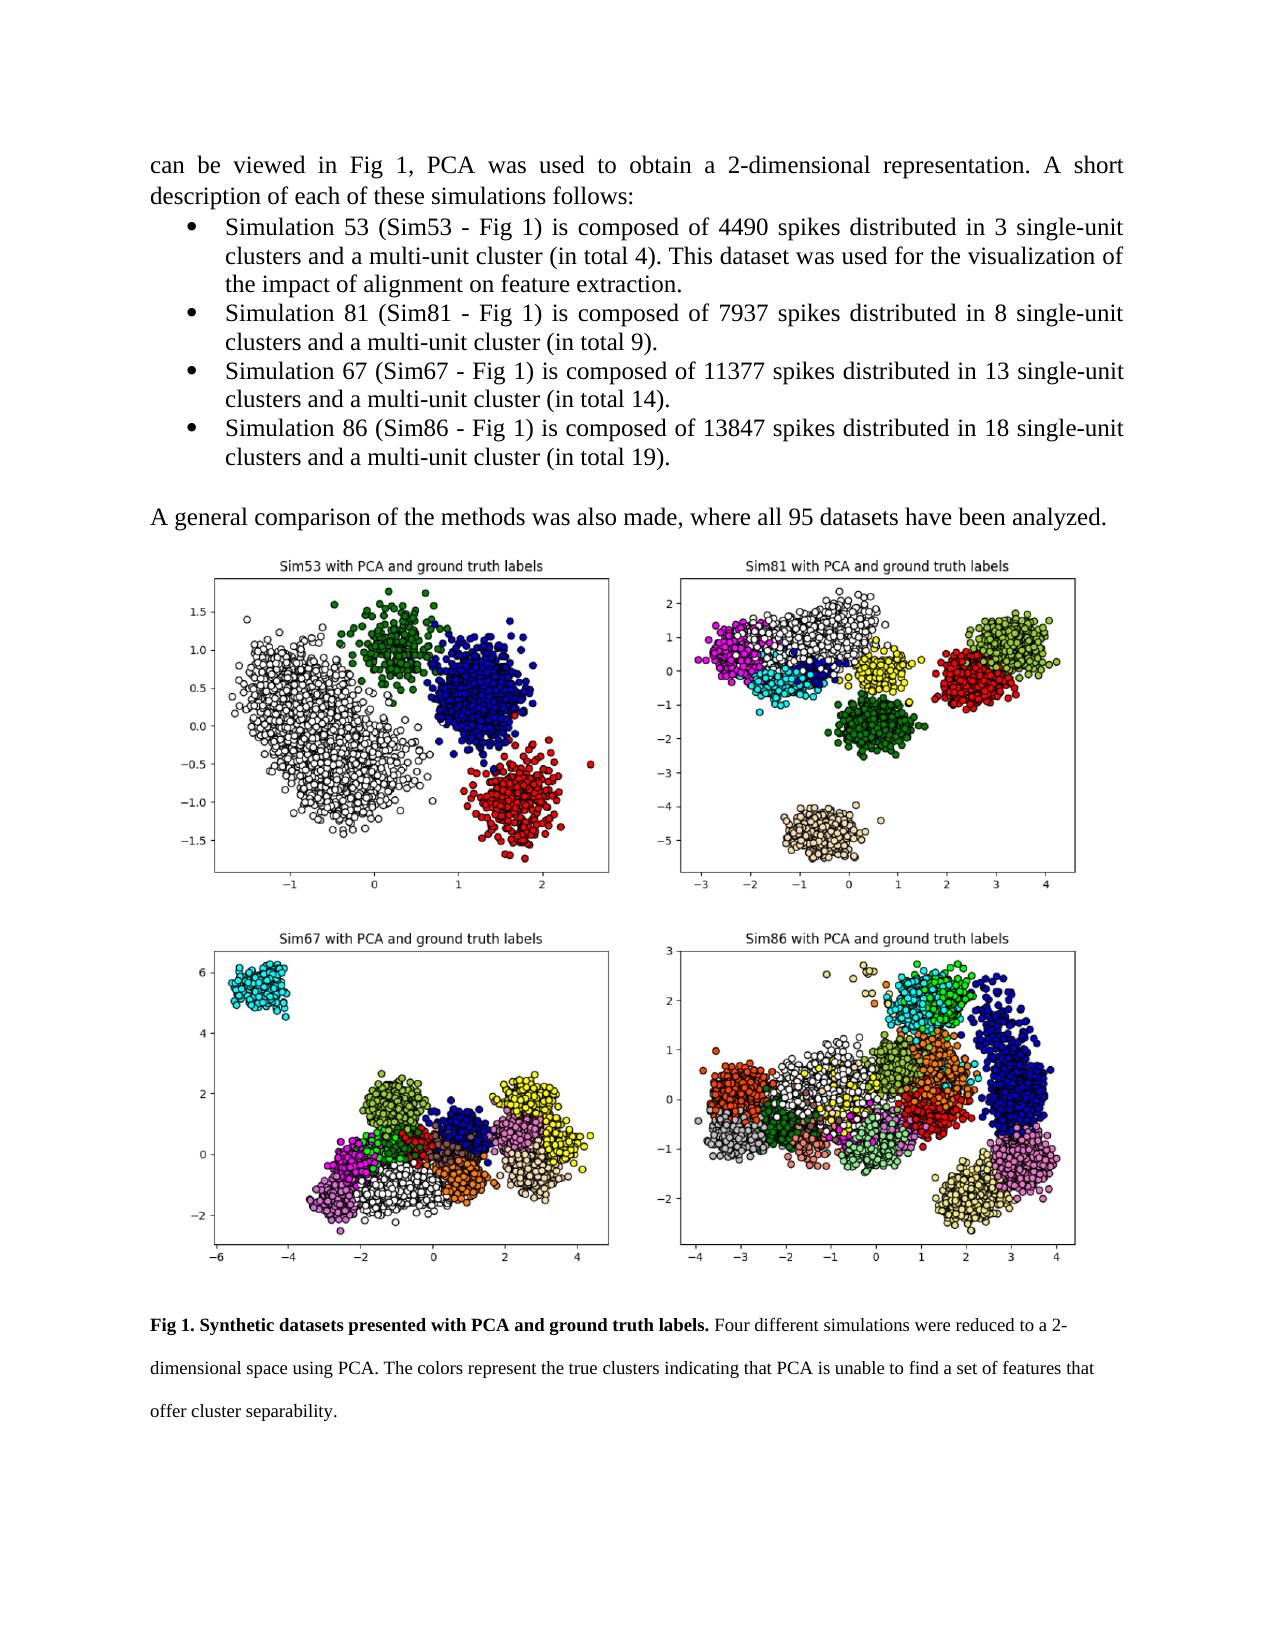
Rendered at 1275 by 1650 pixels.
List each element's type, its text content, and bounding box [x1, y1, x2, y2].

list Simulation 67 (Sim67 - Fig 1) is composed of 11377 spikes distributed in 13 single-unit clusters and a multi-unit cluster (in total 14). [187, 356, 1125, 413]
picture [150, 532, 1125, 1286]
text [150, 150, 1125, 210]
list Simulation 86 (Sim86 - Fig 1) is composed of 13847 spikes distributed in 18 single-unit clusters and a multi-unit cluster (in total 19). [187, 413, 1125, 471]
list Simulation 53 (Sim53 - Fig 1) is composed of 4490 spikes distributed in 3 single-unit clusters and a multi-unit cluster (in total 4). This dataset was used for the visualization of the impact of alignment on feature extraction. [187, 212, 1125, 298]
text A general comparison of the methods was also made, where all 95 datasets have been analyzed. [150, 502, 1125, 531]
text Fig 1. Synthetic datasets presented with PCA and ground truth labels. Four different simulations were reduced to a 2-dimensional space using PCA. The colors represent the true clusters indicating that PCA is unable to find a set of features that offer cluster separability. [150, 1314, 1125, 1422]
list Simulation 81 (Sim81 - Fig 1) is composed of 7937 spikes distributed in 8 single-unit clusters and a multi-unit cluster (in total 9). [187, 298, 1125, 356]
